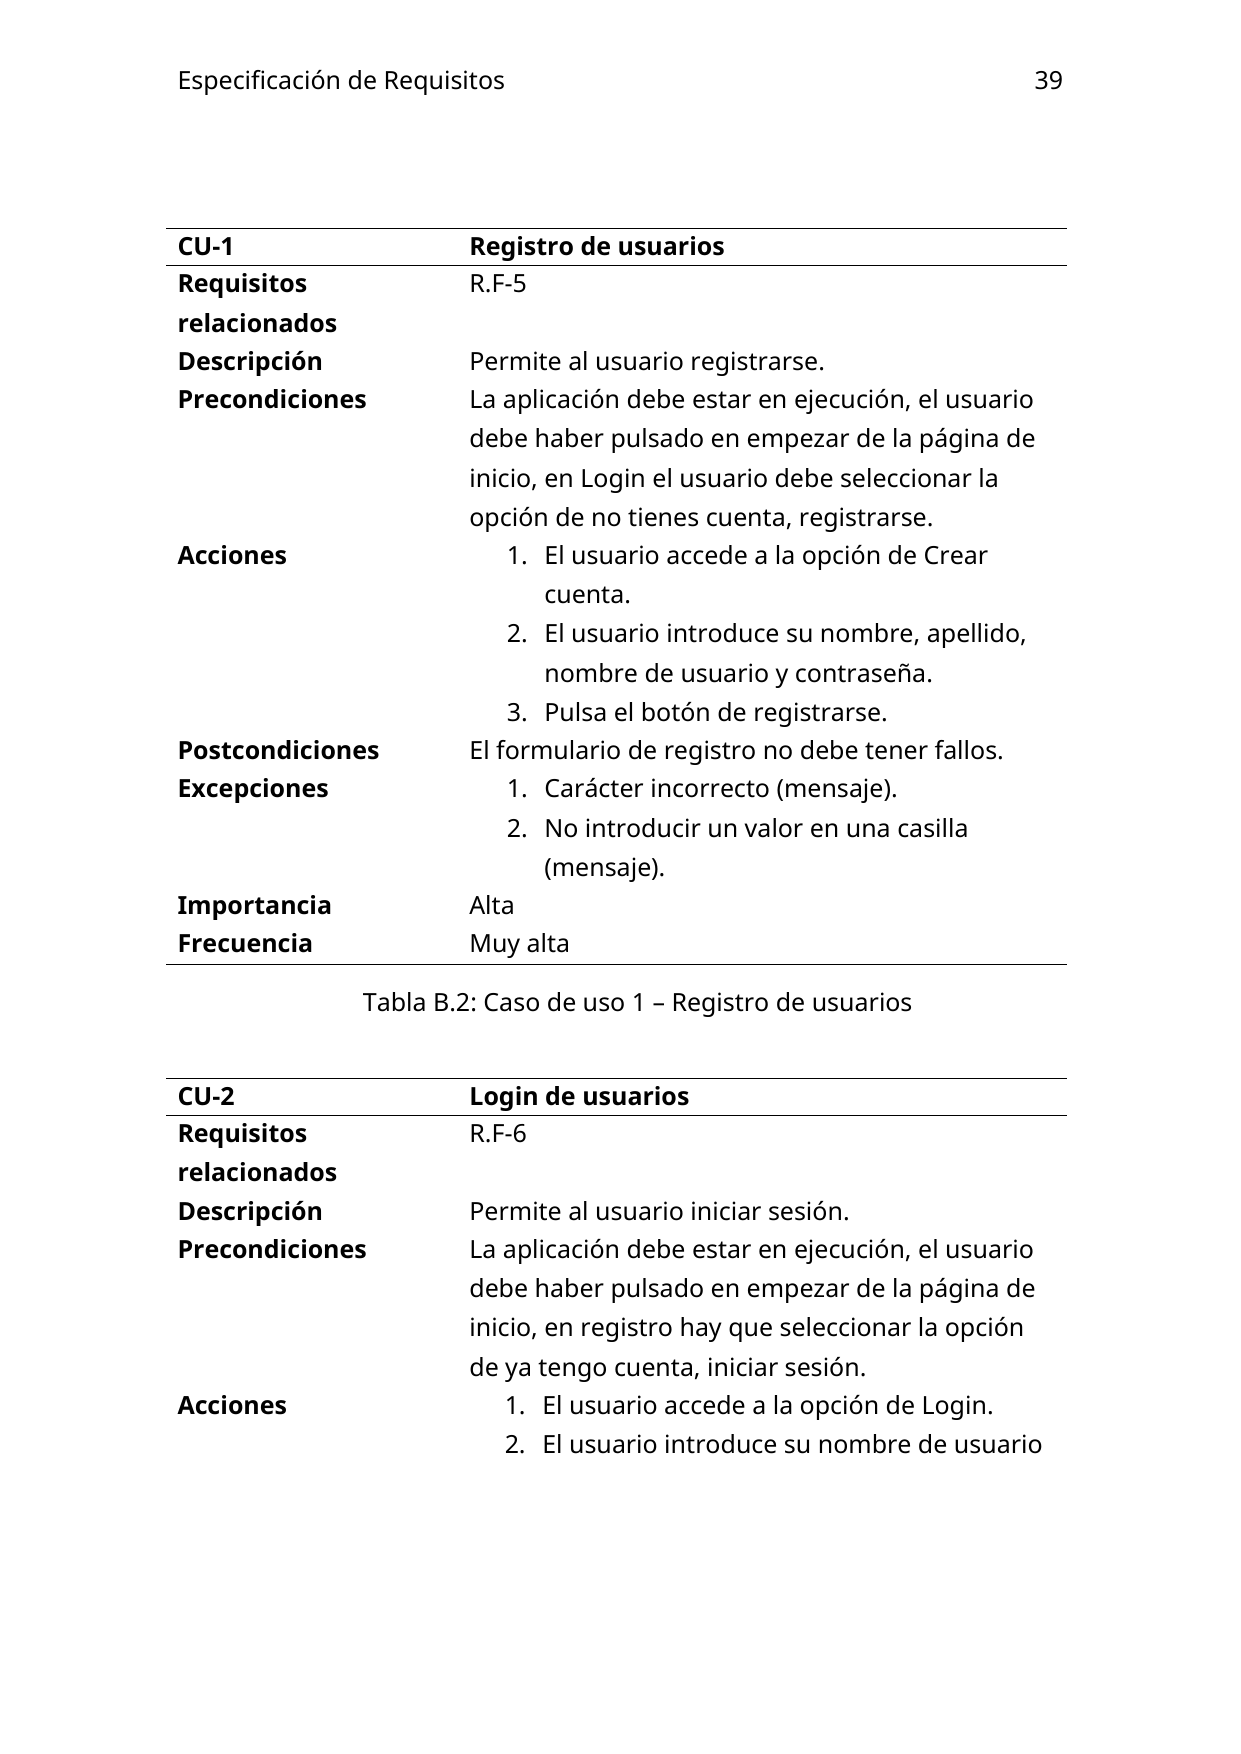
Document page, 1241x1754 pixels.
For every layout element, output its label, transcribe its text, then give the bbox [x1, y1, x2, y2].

table_cell Descripción [166, 1194, 458, 1232]
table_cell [458, 1388, 1067, 1461]
table_header Registro de usuarios [458, 229, 1067, 265]
table_cell Requisitos relacionados [166, 266, 458, 343]
table_cell Permite al usuario registrarse. [458, 344, 1067, 382]
table_cell Descripción [166, 344, 458, 382]
table_cell Excepciones [166, 771, 458, 888]
table_cell Importancia [166, 888, 458, 926]
table_cell Alta [458, 888, 1067, 926]
table_cell R.F-5 [458, 266, 1067, 343]
table_cell Acciones [166, 538, 458, 733]
table_cell Requisitos relacionados [166, 1116, 458, 1193]
table_cell Postcondiciones [166, 733, 458, 771]
table_cell Muy alta [458, 926, 1067, 964]
table_cell Precondiciones [166, 382, 458, 538]
table_cell Acciones [166, 1388, 458, 1461]
table_cell Frecuencia [166, 926, 458, 964]
text Tabla B.2: Caso de uso 1 – Registro de usuarios [177, 985, 1063, 1019]
table_cell Precondiciones [166, 1232, 458, 1388]
table_cell R.F-6 [458, 1116, 1067, 1193]
table_cell La aplicación debe estar en ejecución, el usuario debe haber pulsado en empezar de la página de inicio, en Login el usuario debe seleccionar la opción de no tienes cuenta, registrarse. [458, 382, 1067, 538]
table_cell Permite al usuario iniciar sesión. [458, 1194, 1067, 1232]
table_cell El formulario de registro no debe tener fallos. [458, 733, 1067, 771]
table_header CU-2 [166, 1079, 458, 1115]
table_cell La aplicación debe estar en ejecución, el usuario debe haber pulsado en empezar de la página de inicio, en registro hay que seleccionar la opción de ya tengo cuenta, iniciar sesión. [458, 1232, 1067, 1388]
table_header Login de usuarios [458, 1079, 1067, 1115]
table_header CU-1 [166, 229, 458, 265]
table_cell Carácter incorrecto (mensaje). No introducir un valor en una casilla (mensaje). [458, 771, 1067, 888]
table_cell El usuario accede a la opción de Crear cuenta. El usuario introduce su nombre, apellido, nombre de usuario y contraseña. Pulsa el botón de registrarse. [458, 538, 1067, 733]
